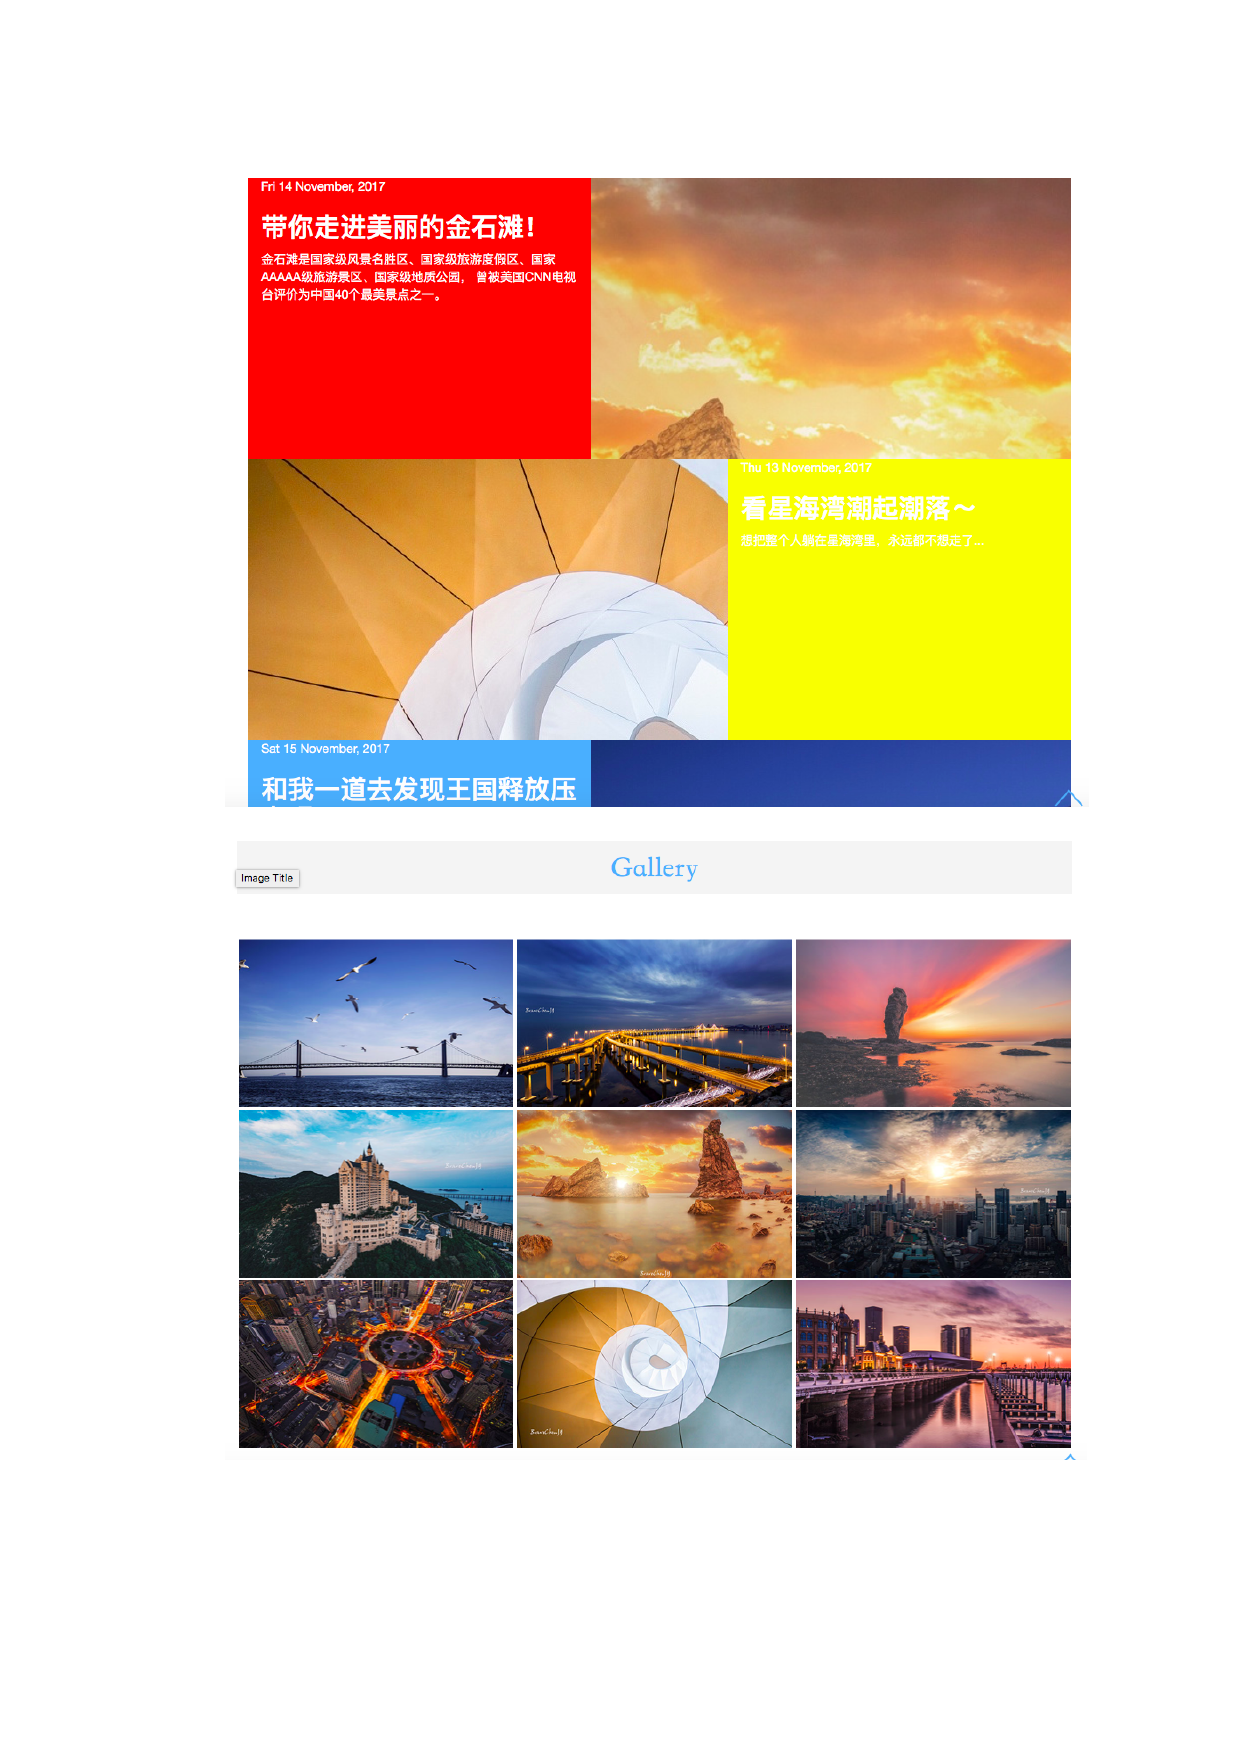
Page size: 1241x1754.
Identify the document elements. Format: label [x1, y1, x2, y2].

picture [225, 832, 1087, 1460]
picture [225, 172, 1089, 807]
